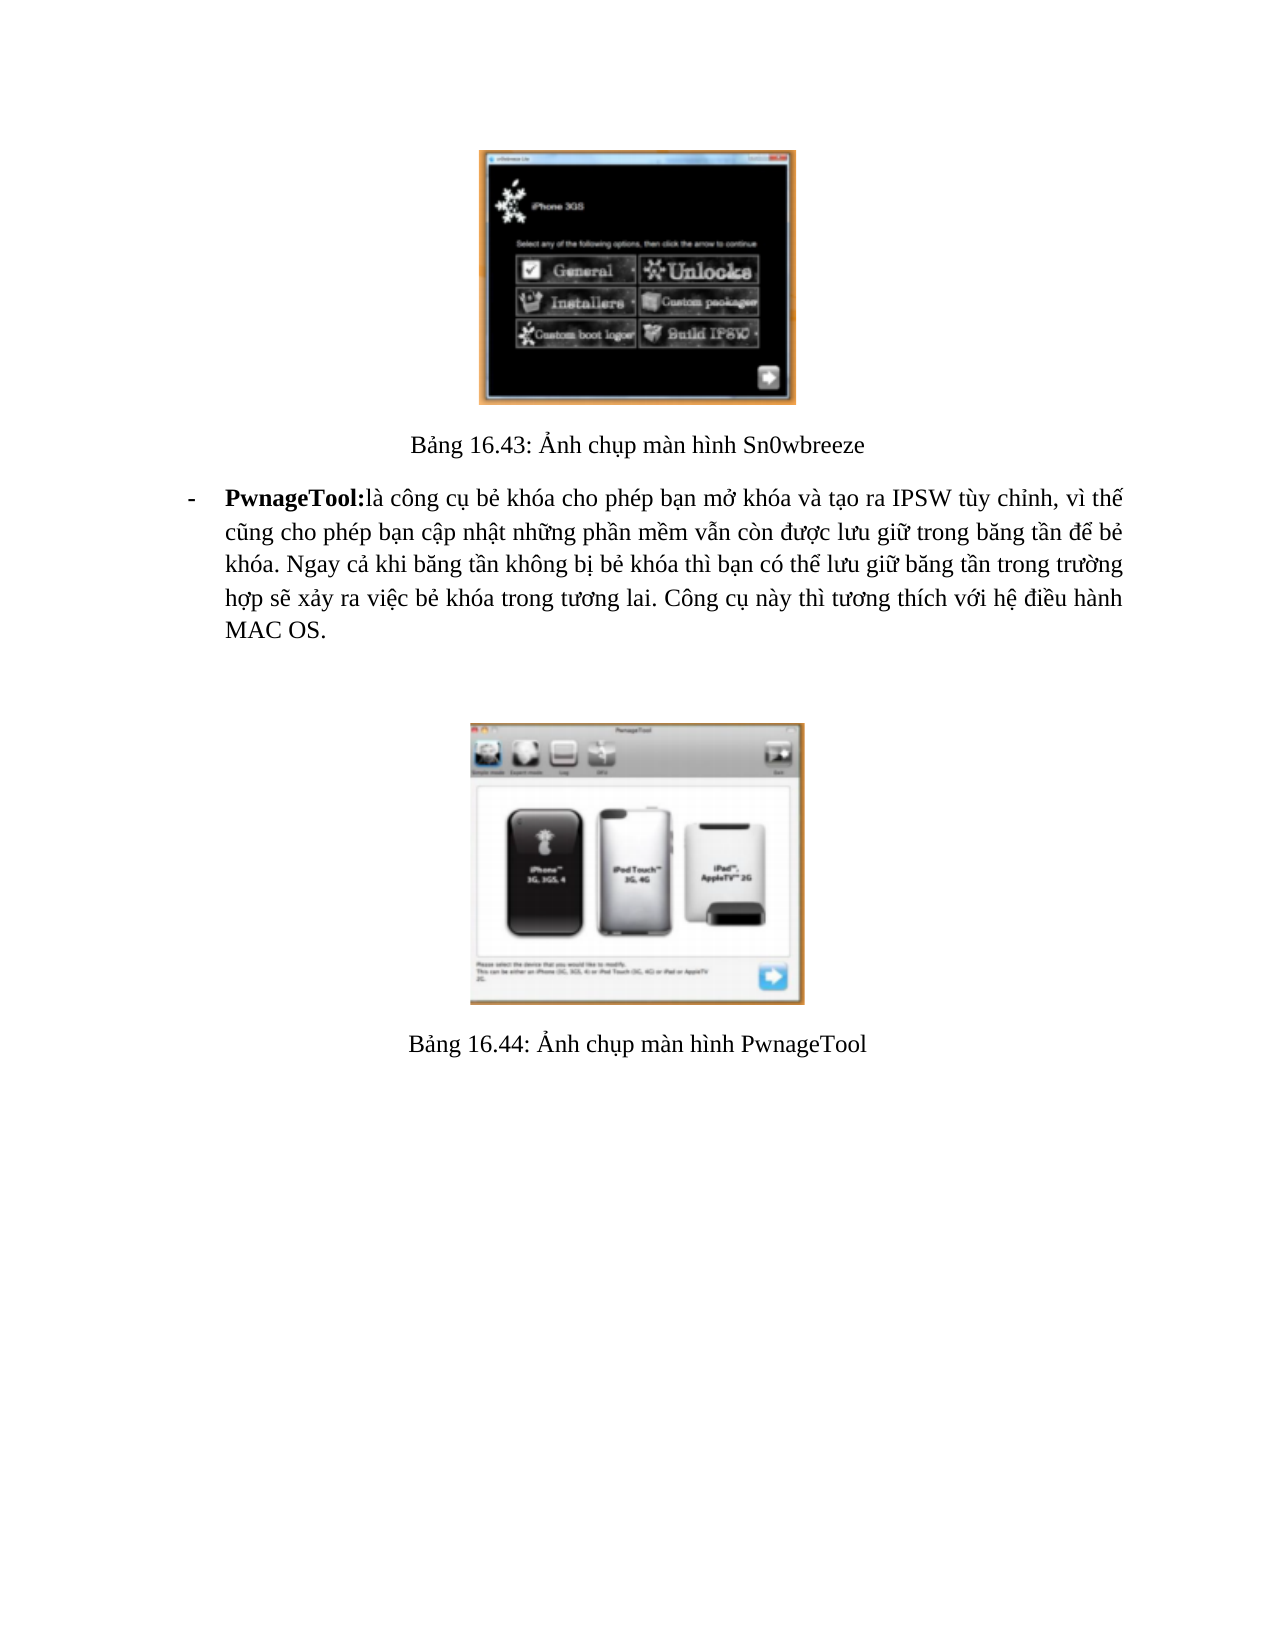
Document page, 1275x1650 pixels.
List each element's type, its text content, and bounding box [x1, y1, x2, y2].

picture [478, 150, 797, 405]
picture [470, 723, 805, 1005]
list PwnageTool:là công cụ bẻ khóa cho phép bạn mở khóa và tạo ra IPSW tùy chỉnh, vì thế cũng cho phép bạn cập nhật những phần mềm vẫn còn được lưu giữ trong băng tần để bẻ khóa. Ngay cả khi băng tần không bị bẻ khóa thì bạn có thể lưu giữ băng tần trong trường hợp sẽ xảy ra việc bẻ khóa trong tương lai. Công cụ này thì tương thích với hệ điều hành MAC OS. [187, 483, 1125, 644]
text Bảng 16.43: Ảnh chụp màn hình Sn0wbreeze [150, 430, 1125, 458]
text Bảng 16.44: Ảnh chụp màn hình PwnageTool [150, 1029, 1125, 1058]
